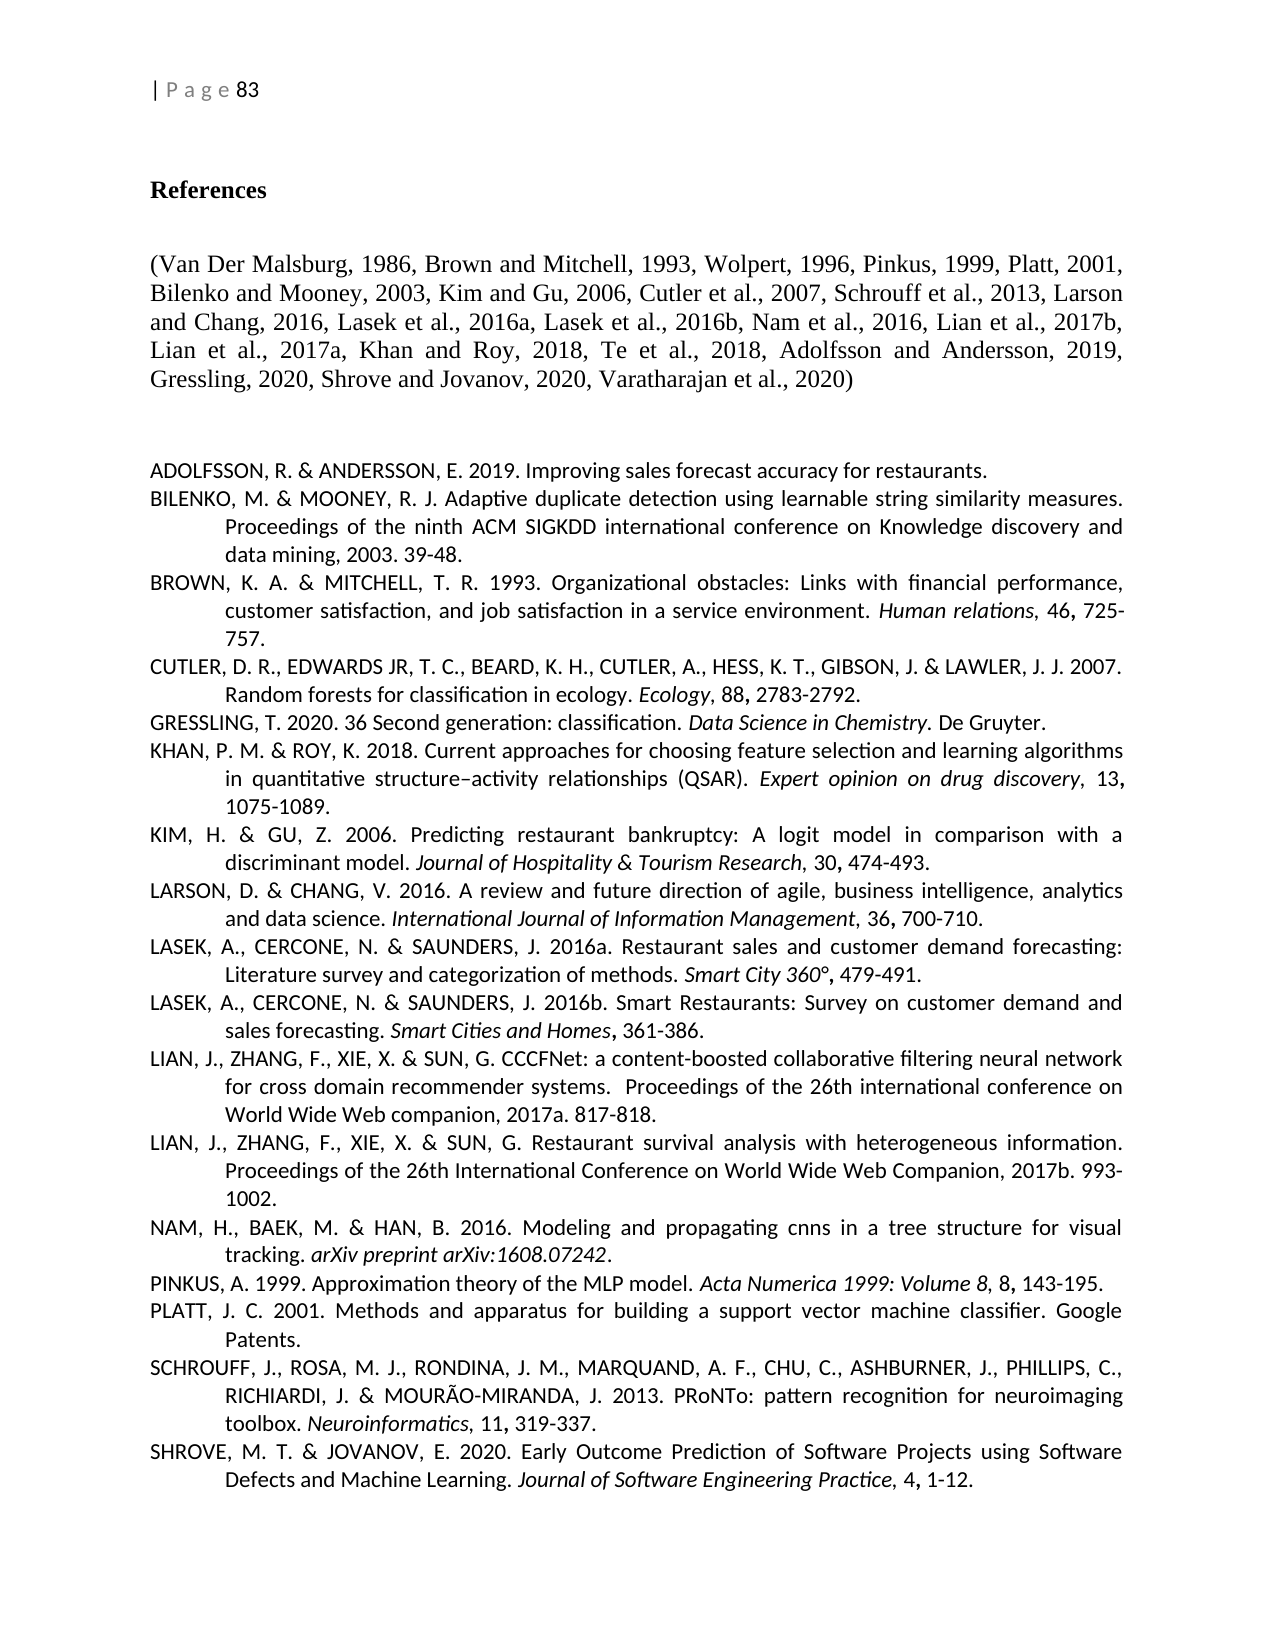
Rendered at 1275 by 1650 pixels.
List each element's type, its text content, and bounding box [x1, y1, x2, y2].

text KHAN, P. M. & ROY, K. 2018. Current approaches for choosing feature selection and learning algorithms in quantitative structure–activity relationships (QSAR). Expert opinion on drug discovery, 13, 1075-1089. [150, 736, 1125, 820]
text KIM, H. & GU, Z. 2006. Predicting restaurant bankruptcy: A logit model in comparison with a discriminant model. Journal of Hospitality & Tourism Research, 30, 474-493. [150, 820, 1125, 876]
text PINKUS, A. 1999. Approximation theory of the MLP model. Acta Numerica 1999: Volume 8, 8, 143-195. [150, 1269, 1125, 1297]
text BROWN, K. A. & MITCHELL, T. R. 1993. Organizational obstacles: Links with financial performance, customer satisfaction, and job satisfaction in a service environment. Human relations, 46, 725-757. [150, 568, 1125, 652]
text SCHROUFF, J., ROSA, M. J., RONDINA, J. M., MARQUAND, A. F., CHU, C., ASHBURNER, J., PHILLIPS, C., RICHIARDI, J. & MOURÃO-MIRANDA, J. 2013. PRoNTo: pattern recognition for neuroimaging toolbox. Neuroinformatics, 11, 319-337. [150, 1353, 1125, 1437]
text GRESSLING, T. 2020. 36 Second generation: classification. Data Science in Chemistry. De Gruyter. [150, 708, 1125, 736]
text LASEK, A., CERCONE, N. & SAUNDERS, J. 2016b. Smart Restaurants: Survey on customer demand and sales forecasting. Smart Cities and Homes, 361-386. [150, 988, 1125, 1044]
text LIAN, J., ZHANG, F., XIE, X. & SUN, G. CCCFNet: a content-boosted collaborative filtering neural network for cross domain recommender systems. Proceedings of the 26th international conference on World Wide Web companion, 2017a. 817-818. [150, 1044, 1125, 1128]
text BILENKO, M. & MOONEY, R. J. Adaptive duplicate detection using learnable string similarity measures. Proceedings of the ninth ACM SIGKDD international conference on Knowledge discovery and data mining, 2003. 39-48. [150, 484, 1125, 568]
text (Van Der Malsburg, 1986, Brown and Mitchell, 1993, Wolpert, 1996, Pinkus, 1999, Platt, 2001, Bilenko and Mooney, 2003, Kim and Gu, 2006, Cutler et al., 2007, Schrouff et al., 2013, Larson and Chang, 2016, Lasek et al., 2016a, Lasek et al., 2016b, Nam et al., 2016, Lian et al., 2017b, Lian et al., 2017a, Khan and Roy, 2018, Te et al., 2018, Adolfsson and Andersson, 2019, Gressling, 2020, Shrove and Jovanov, 2020, Varatharajan et al., 2020) [150, 249, 1125, 393]
text LARSON, D. & CHANG, V. 2016. A review and future direction of agile, business intelligence, analytics and data science. International Journal of Information Management, 36, 700-710. [150, 876, 1125, 932]
text LASEK, A., CERCONE, N. & SAUNDERS, J. 2016a. Restaurant sales and customer demand forecasting: Literature survey and categorization of methods. Smart City 360°, 479-491. [150, 932, 1125, 988]
text PLATT, J. C. 2001. Methods and apparatus for building a support vector machine classifier. Google Patents. [150, 1297, 1125, 1353]
text ADOLFSSON, R. & ANDERSSON, E. 2019. Improving sales forecast accuracy for restaurants. [150, 455, 1125, 484]
text NAM, H., BAEK, M. & HAN, B. 2016. Modeling and propagating cnns in a tree structure for visual tracking. arXiv preprint arXiv:1608.07242. [150, 1213, 1125, 1269]
text SHROVE, M. T. & JOVANOV, E. 2020. Early Outcome Prediction of Software Projects using Software Defects and Machine Learning. Journal of Software Engineering Practice, 4, 1-12. [150, 1437, 1125, 1493]
text CUTLER, D. R., EDWARDS JR, T. C., BEARD, K. H., CUTLER, A., HESS, K. T., GIBSON, J. & LAWLER, J. J. 2007. Random forests for classification in ecology. Ecology, 88, 2783-2792. [150, 652, 1125, 708]
text LIAN, J., ZHANG, F., XIE, X. & SUN, G. Restaurant survival analysis with heterogeneous information. Proceedings of the 26th International Conference on World Wide Web Companion, 2017b. 993-1002. [150, 1128, 1125, 1213]
